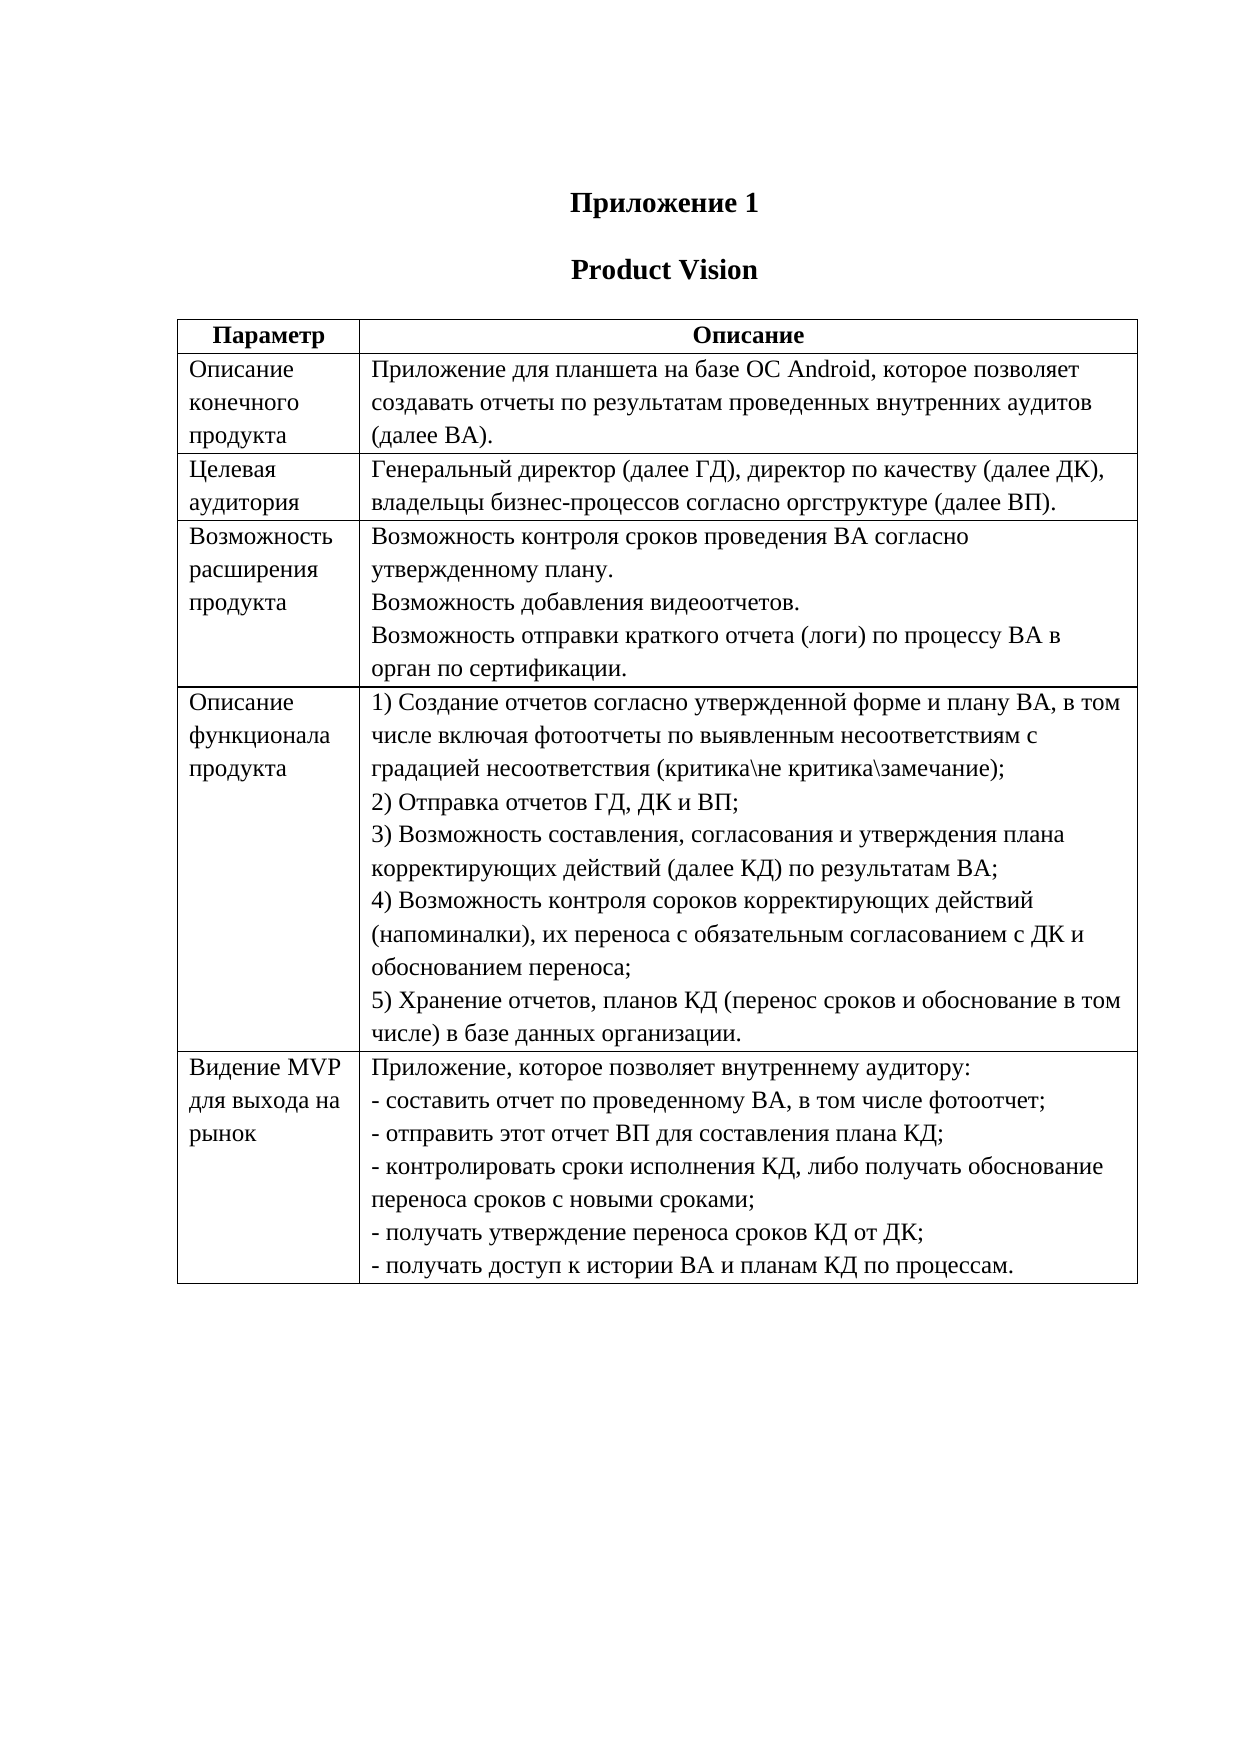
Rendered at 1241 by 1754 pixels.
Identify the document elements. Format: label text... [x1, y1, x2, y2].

table_cell Целевая аудитория [178, 454, 359, 520]
table_cell Приложение для планшета на базе ОС Android, которое позволяет создавать отчеты по результатам проведенных внутренних аудитов (далее ВА). [360, 354, 1137, 453]
text Product Vision [177, 252, 1152, 286]
table_cell Описание конечного продукта [178, 354, 359, 453]
table_cell 1) Создание отчетов согласно утвержденной форме и плану ВА, в том числе включая фотоотчеты по выявленным несоответствиям с градацией несоответствия (критика\не критика\замечание); 2) Отправка отчетов ГД, ДК и ВП; 3) Возможность составления, согласования и утверждения плана корректирующих действий (далее КД) по результатам ВА; 4) Возможность контроля сороков корректирующих действий (напоминалки), их переноса с обязательным согласованием с ДК и обоснованием переноса; 5) Хранение отчетов, планов КД (перенос сроков и обоснование в том числе) в базе данных организации. [360, 688, 1137, 1051]
table_header Описание [360, 320, 1137, 353]
table_cell Приложение, которое позволяет внутреннему аудитору: - составить отчет по проведенному ВА, в том числе фотоотчет; - отправить этот отчет ВП для составления плана КД; - контролировать сроки исполнения КД, либо получать обоснование переноса сроков с новыми сроками; - получать утверждение переноса сроков КД от ДК; - получать доступ к истории ВА и планам КД по процессам. [360, 1052, 1137, 1283]
table_header Параметр [178, 320, 359, 353]
text Приложение 1 [177, 185, 1152, 219]
table_cell Возможность контроля сроков проведения ВА согласно утвержденному плану. Возможность добавления видеоотчетов. Возможность отправки краткого отчета (логи) по процессу ВА в орган по сертификации. [360, 521, 1137, 686]
table_cell Возможность расширения продукта [178, 521, 359, 686]
table_cell Видение MVP для выхода на рынок [178, 1052, 359, 1283]
table_cell Генеральный директор (далее ГД), директор по качеству (далее ДК), владельцы бизнес-процессов согласно оргструктуре (далее ВП). [360, 454, 1137, 520]
table_cell Описание функционала продукта [178, 688, 359, 1051]
